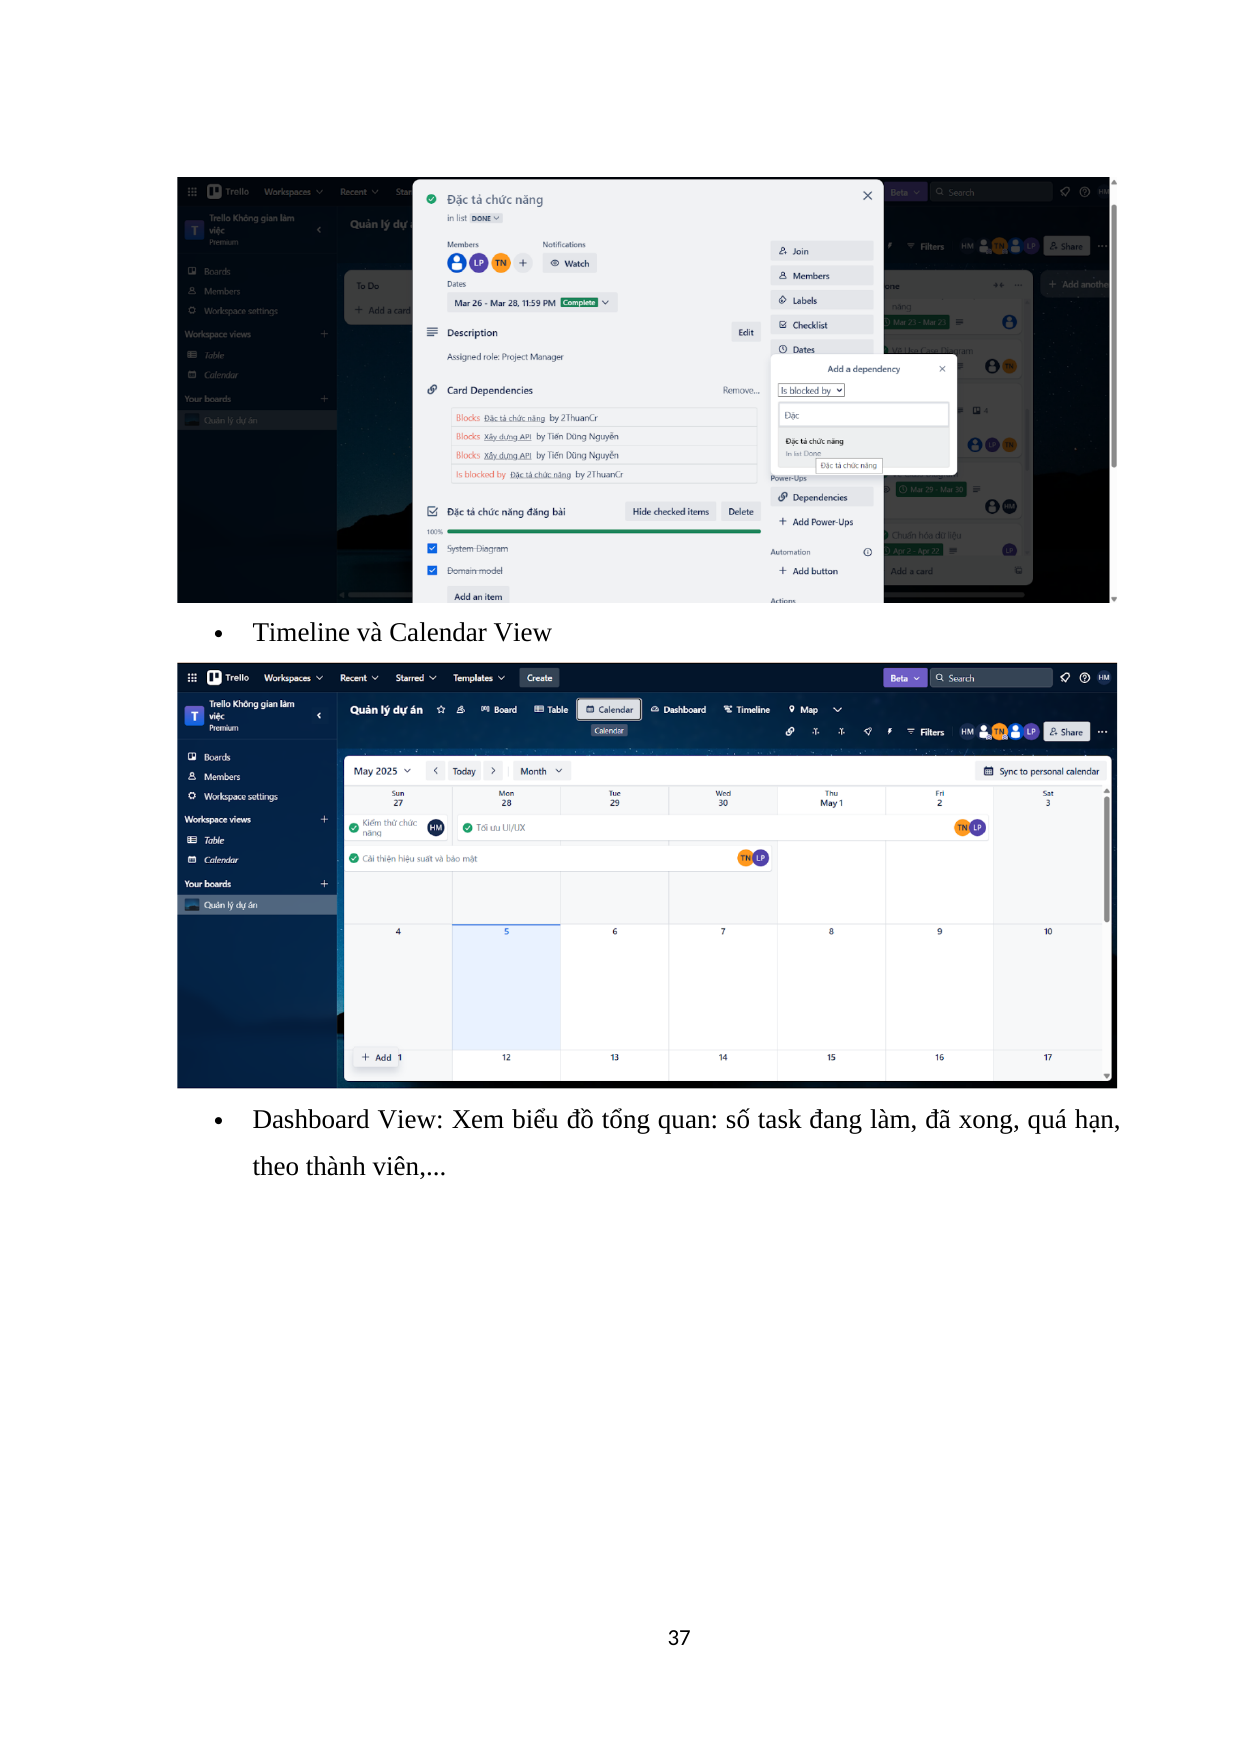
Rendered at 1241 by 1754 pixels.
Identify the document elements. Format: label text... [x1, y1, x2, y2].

picture [177, 662, 1118, 1089]
list Timeline và Calendar View [215, 616, 1122, 647]
list Dashboard View: Xem biểu đồ tổng quan: số task đang làm, đã xong, quá hạn, theo thành viên,... [215, 1103, 1122, 1181]
picture [177, 177, 1118, 603]
